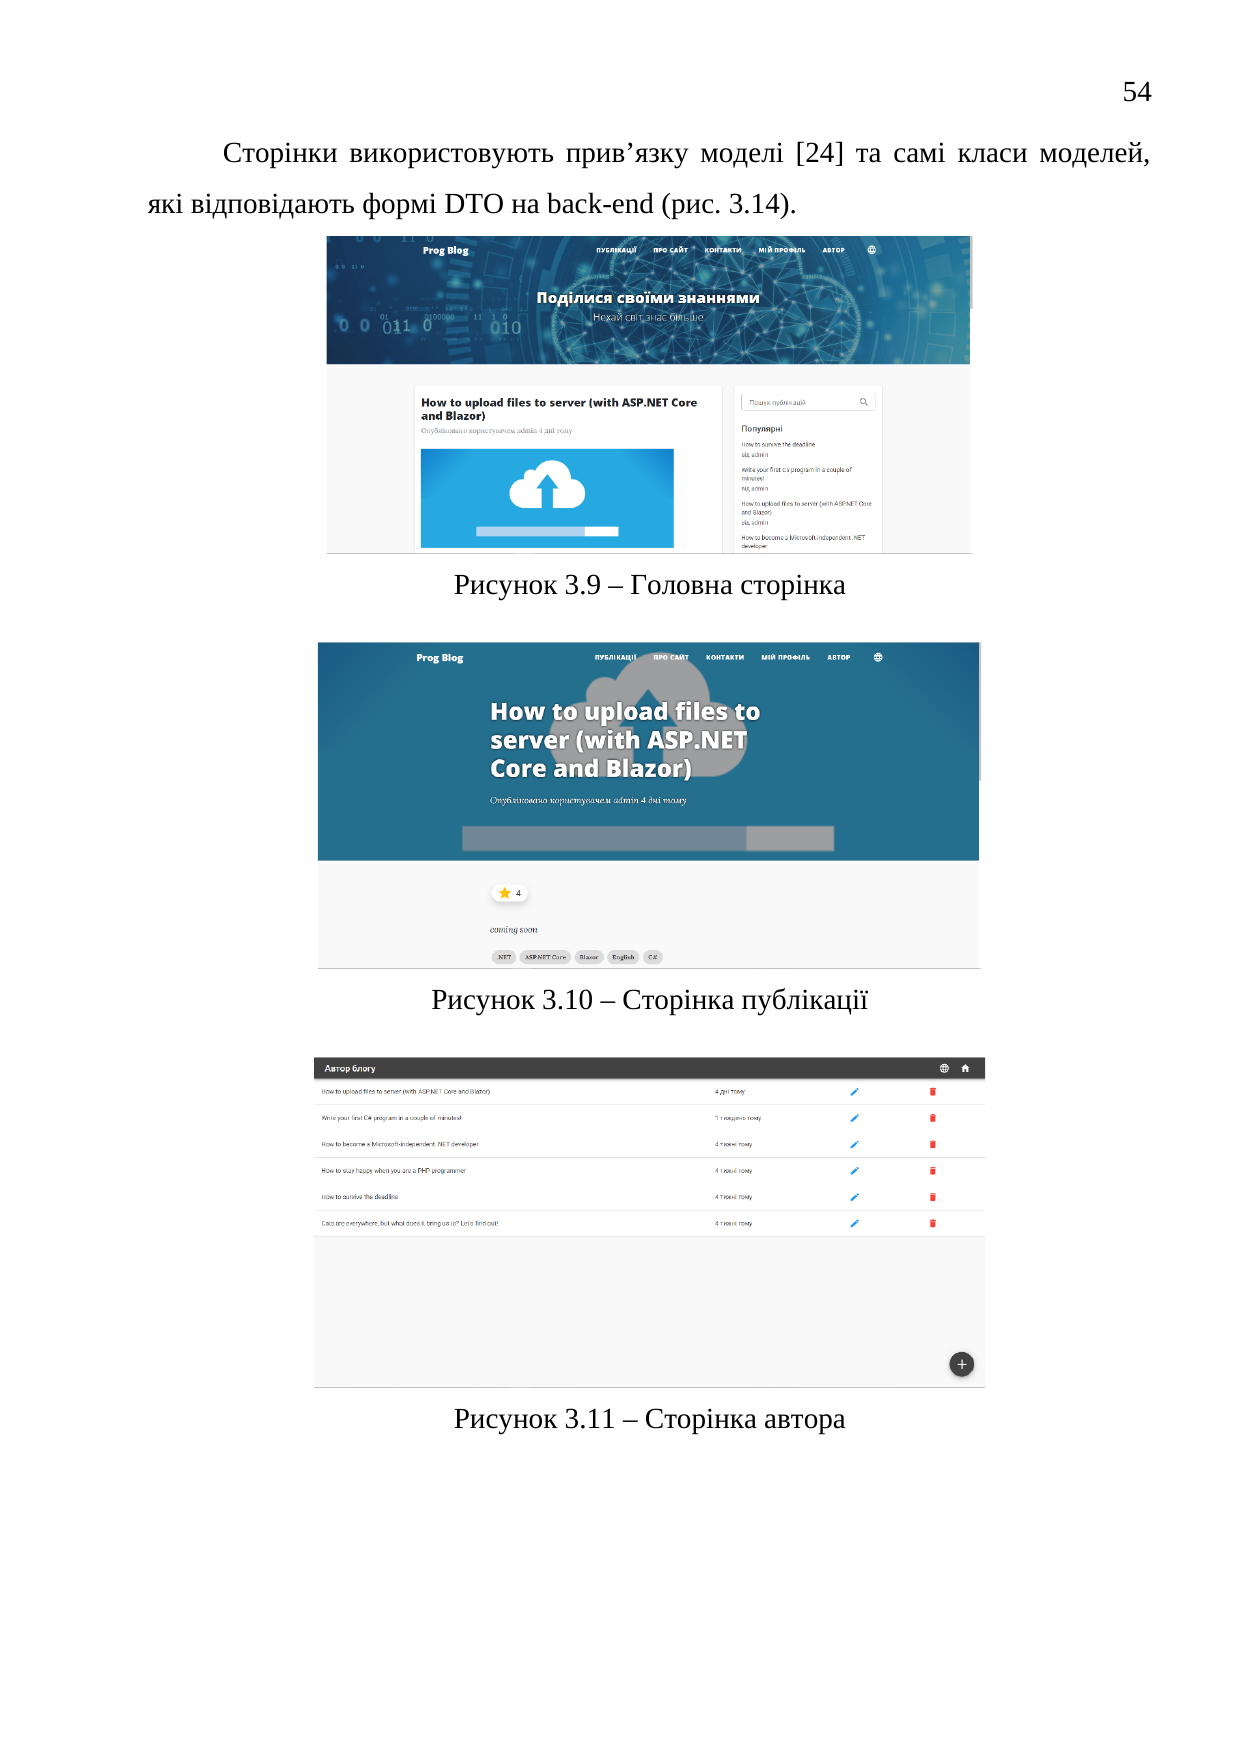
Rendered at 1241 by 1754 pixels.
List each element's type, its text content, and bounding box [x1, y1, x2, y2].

text Рисунок 3.11 – Сторінка автора [148, 1402, 1152, 1435]
picture [317, 642, 982, 969]
text Рисунок 3.10 – Сторінка публікації [148, 982, 1152, 1016]
picture [326, 236, 973, 554]
text Сторінки використовують прив’язку моделі [24] та самі класи моделей, які відповідають формі DTO на back-end (рис. 3.14). [148, 135, 1152, 219]
text Рисунок 3.9 – Головна сторінка [148, 567, 1152, 601]
picture [314, 1057, 986, 1388]
